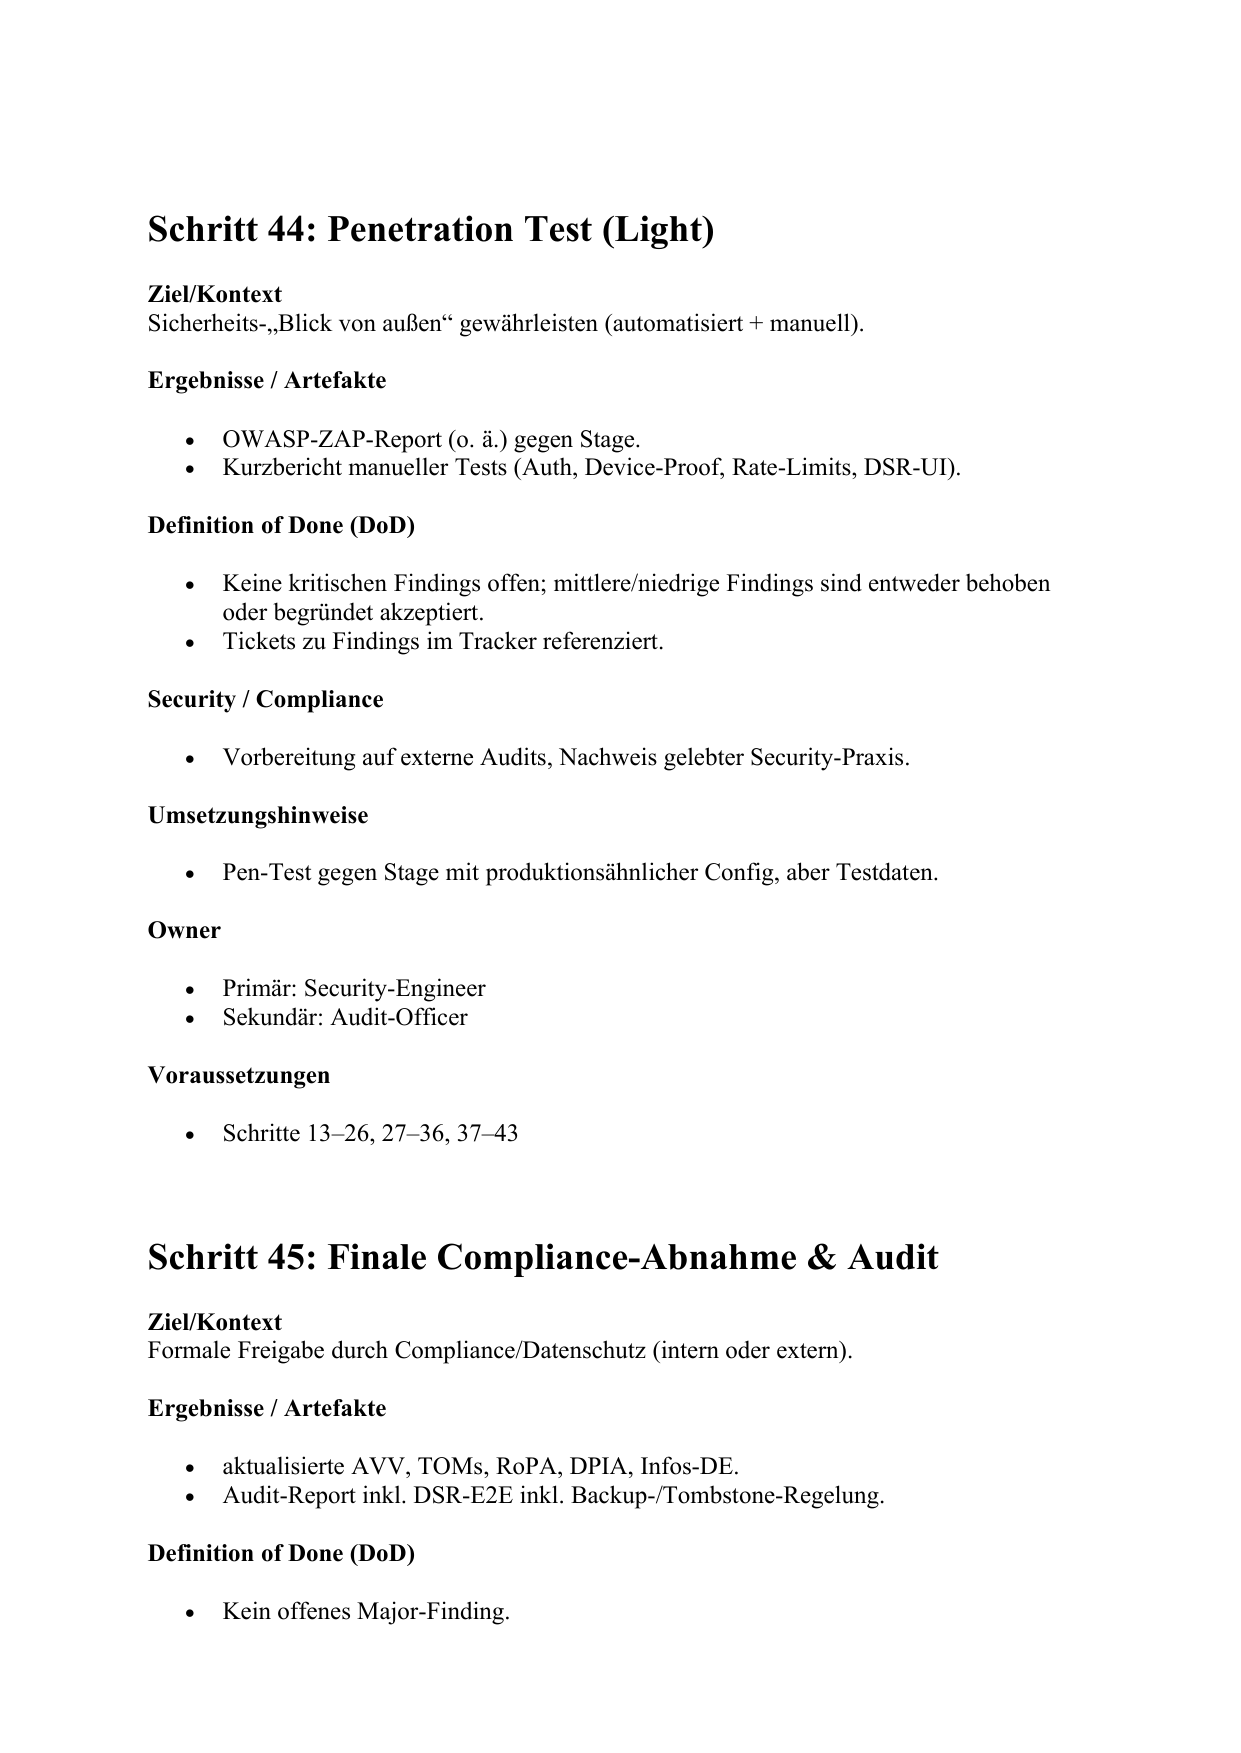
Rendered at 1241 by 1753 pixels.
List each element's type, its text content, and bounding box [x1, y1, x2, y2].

text Schritt 45: Finale Compliance-Abnahme & Audit [147, 1235, 1230, 1278]
text Definition of Done (DoD) [147, 511, 1230, 539]
text • Primär: Security-Engineer • Sekundär: Audit-Officer [185, 974, 491, 1031]
text Definition of Done (DoD) [147, 1538, 1230, 1567]
text Ergebnisse / Artefakte [147, 366, 1230, 395]
text oder begründet akzeptiert. [222, 597, 1230, 626]
text Owner [147, 916, 1230, 945]
text Umsetzungshinweise [147, 800, 1230, 829]
text • Audit-Report inkl. DSR-E2E inkl. Backup-/Tombstone-Regelung. [185, 1480, 1230, 1509]
text • Kurzbericht manueller Tests (Auth, Device-Proof, Rate-Limits, DSR-UI). [185, 453, 1230, 482]
text Ziel/Kontext [147, 279, 1230, 308]
text Formale Freigabe durch Compliance/Datenschutz (intern oder extern). [147, 1336, 1230, 1364]
text • OWASP-ZAP-Report (o. ä.) gegen Stage. [185, 424, 1230, 453]
text • aktualisierte AVV, TOMs, RoPA, DPIA, Infos-DE. [185, 1452, 1230, 1480]
text Ziel/Kontext [147, 1307, 1230, 1336]
text • Pen-Test gegen Stage mit produktionsähnlicher Config, aber Testdaten. [185, 858, 1230, 887]
text Security / Compliance [147, 684, 1230, 713]
text • Keine kritischen Findings offen; mittlere/niedrige Findings sind entweder behoben [185, 569, 1230, 597]
text • Tickets zu Findings im Tracker referenziert. [185, 626, 1230, 655]
text Schritt 44: Penetration Test (Light) [147, 208, 1230, 250]
text Ergebnisse / Artefakte [147, 1393, 1230, 1422]
text Voraussetzungen [147, 1061, 1230, 1089]
text • Schritte 13–26, 27–36, 37–43 [185, 1118, 1230, 1147]
text Sicherheits-„Blick von außen“ gewährleisten (automatisiert + manuell). [147, 308, 1230, 337]
text • Kein offenes Major-Finding. [185, 1596, 1230, 1625]
text • Vorbereitung auf externe Audits, Nachweis gelebter Security-Praxis. [185, 742, 1230, 771]
